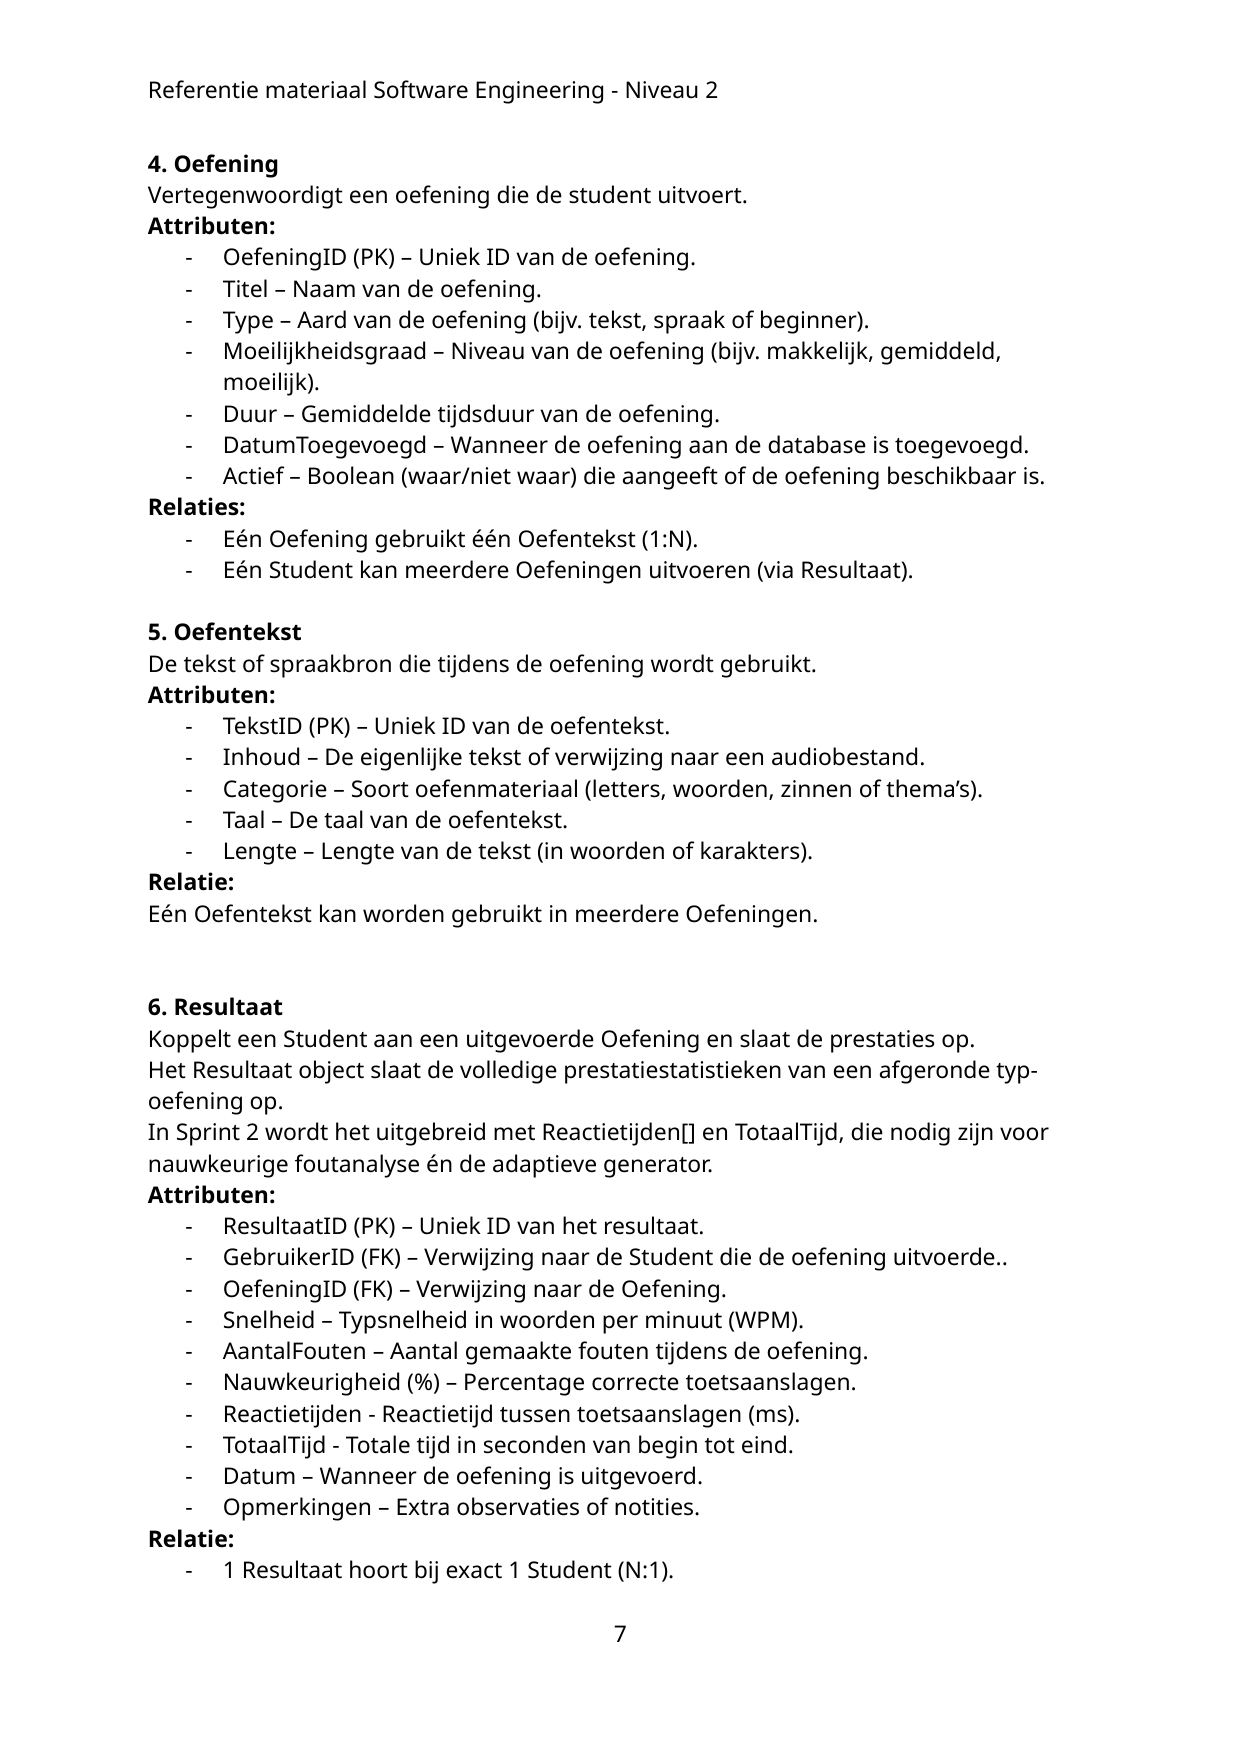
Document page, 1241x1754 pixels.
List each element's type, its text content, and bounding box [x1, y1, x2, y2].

list Titel – Naam van de oefening. [185, 273, 1093, 304]
list DatumToegevoegd – Wanneer de oefening aan de database is toegevoegd. [185, 429, 1093, 460]
list Type – Aard van de oefening (bijv. tekst, spraak of beginner). [185, 304, 1093, 335]
text Het Resultaat object slaat de volledige prestatiestatistieken van een afgeronde typ-oefening op. [148, 1054, 1093, 1116]
list GebruikerID (FK) – Verwijzing naar de Student die de oefening uitvoerde.. [185, 1241, 1093, 1273]
list OefeningID (PK) – Uniek ID van de oefening. [185, 241, 1093, 273]
list Eén Oefening gebruikt één Oefentekst (1:N). [185, 523, 1093, 554]
list Taal – De taal van de oefentekst. [185, 804, 1093, 835]
list Eén Student kan meerdere Oefeningen uitvoeren (via Resultaat). [185, 554, 1093, 585]
text Attributen: [148, 679, 1093, 710]
list OefeningID (FK) – Verwijzing naar de Oefening. [185, 1273, 1093, 1304]
list Inhoud – De eigenlijke tekst of verwijzing naar een audiobestand. [185, 741, 1093, 773]
list Snelheid – Typ­snelheid in woorden per minuut (WPM). [185, 1304, 1093, 1335]
list Moeilijkheidsgraad – Niveau van de oefening (bijv. makkelijk, gemiddeld, moeilijk). [185, 335, 1093, 398]
list 1 Resultaat hoort bij exact 1 Student (N:1). [185, 1554, 1093, 1585]
text Relatie: [148, 1523, 1093, 1554]
list Nauwkeurigheid (%) – Percentage correcte toetsaanslagen. [185, 1366, 1093, 1398]
list Duur – Gemiddelde tijdsduur van de oefening. [185, 398, 1093, 429]
text Relaties: [148, 491, 1093, 523]
text Attributen: [148, 1179, 1093, 1210]
list Lengte – Lengte van de tekst (in woorden of karakters). [185, 835, 1093, 866]
list Reactietijden - Reactietijd tussen toetsaanslagen (ms). [185, 1398, 1093, 1429]
text Eén Oefentekst kan worden gebruikt in meerdere Oefeningen. [148, 898, 1093, 929]
list Opmerkingen – Extra observaties of notities. [185, 1491, 1093, 1523]
list Actief – Boolean (waar/niet waar) die aangeeft of de oefening beschikbaar is. [185, 460, 1093, 491]
text 5. Oefentekst [148, 616, 1093, 648]
text Koppelt een Student aan een uitgevoerde Oefening en slaat de prestaties op. [148, 1023, 1093, 1054]
list Categorie – Soort oefenmateriaal (letters, woorden, zinnen of thema’s). [185, 773, 1093, 804]
text Vertegenwoordigt een oefening die de student uitvoert. [148, 179, 1093, 210]
text 6. Resultaat [148, 991, 1093, 1023]
list Datum – Wanneer de oefening is uitgevoerd. [185, 1460, 1093, 1491]
list TekstID (PK) – Uniek ID van de oefentekst. [185, 710, 1093, 741]
text 4. Oefening [148, 148, 1093, 179]
list ResultaatID (PK) – Uniek ID van het resultaat. [185, 1210, 1093, 1241]
text In Sprint 2 wordt het uitgebreid met Reactietijden[] en TotaalTijd, die nodig zijn voor nauwkeurige foutanalyse én de adaptieve generator. [148, 1116, 1093, 1179]
list TotaalTijd - Totale tijd in seconden van begin tot eind. [185, 1429, 1093, 1460]
text Relatie: [148, 866, 1093, 898]
text Attributen: [148, 210, 1093, 241]
text De tekst of spraakbron die tijdens de oefening wordt gebruikt. [148, 648, 1093, 679]
list AantalFouten – Aantal gemaakte fouten tijdens de oefening. [185, 1335, 1093, 1366]
